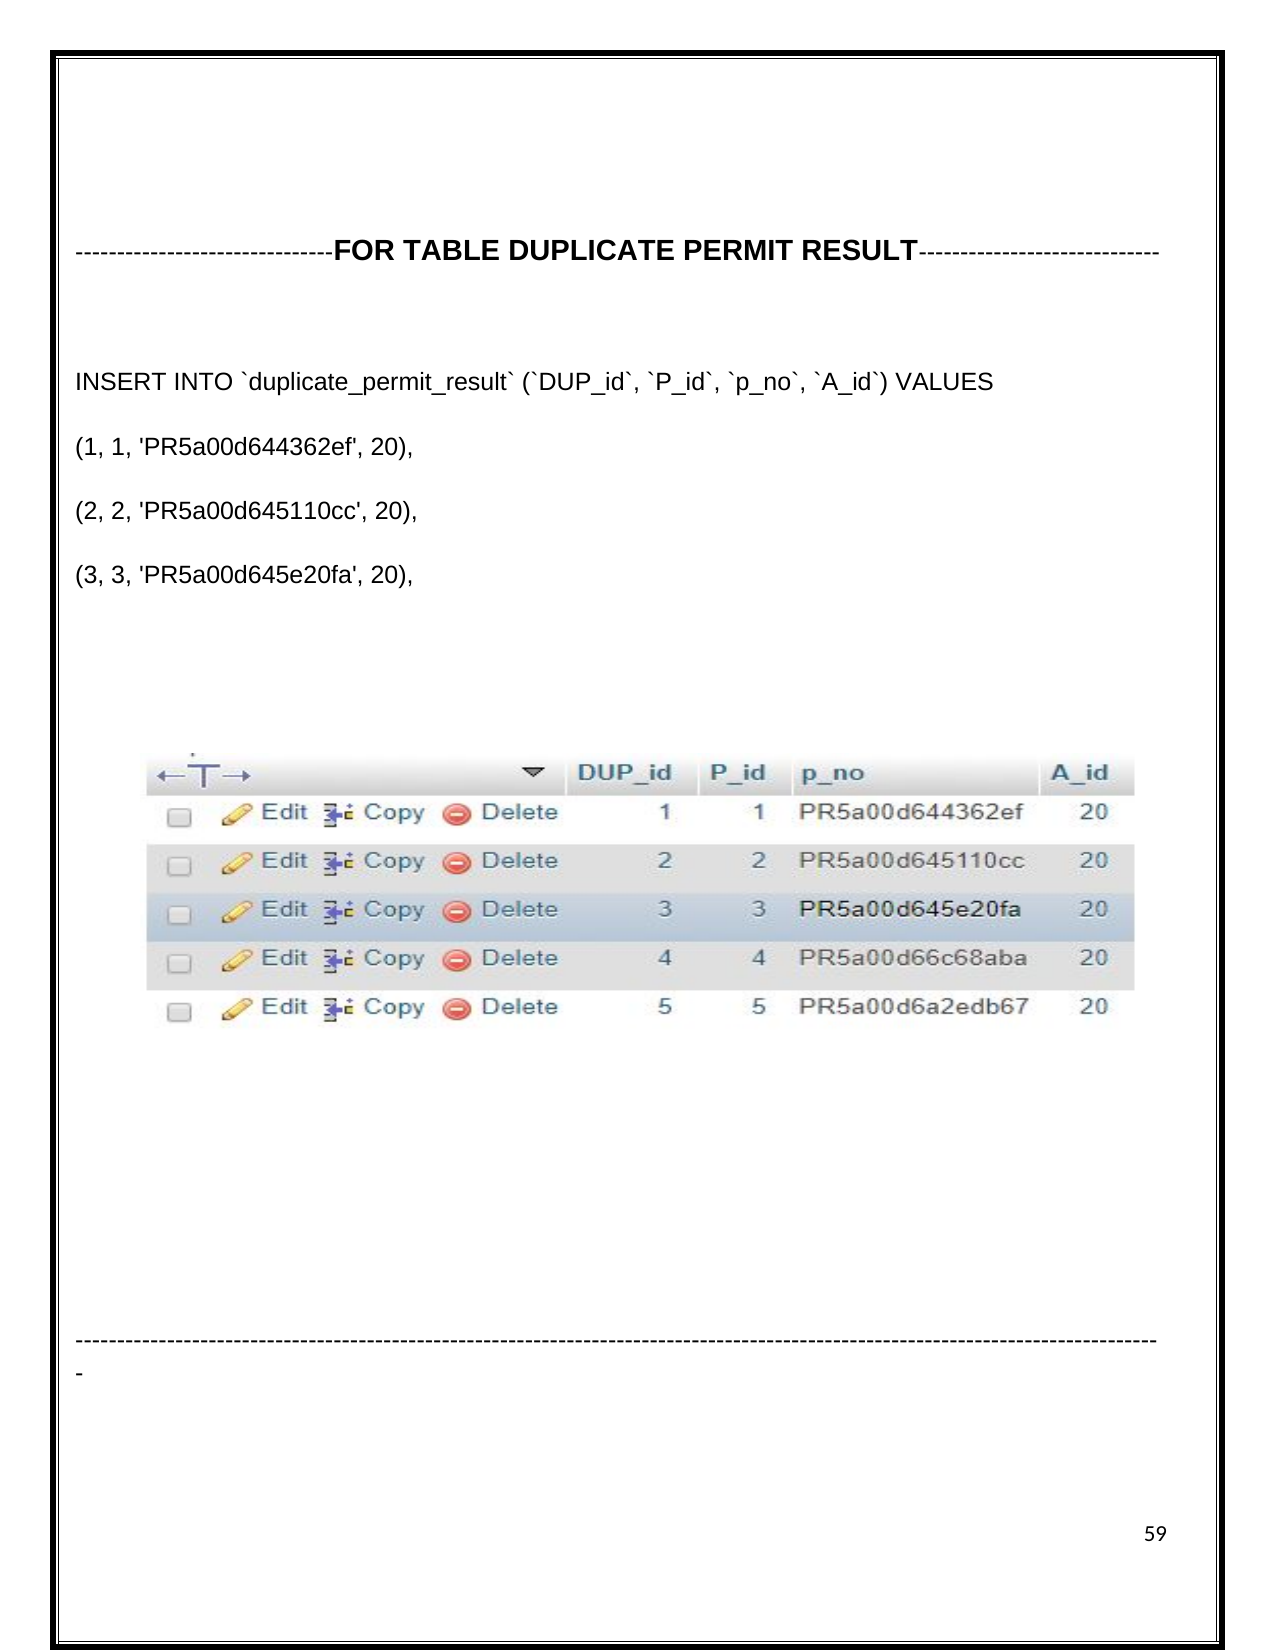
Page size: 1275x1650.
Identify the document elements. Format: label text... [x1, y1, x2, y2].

text (2, 2, 'PR5a00d645110cc', 20), [75, 496, 1167, 525]
text (3, 3, 'PR5a00d645e20fa', 20), [75, 560, 1167, 589]
text -------------------------------FOR TABLE DUPLICATE PERMIT RESULT----------------------------- [75, 233, 1167, 267]
picture [139, 753, 1137, 1033]
text (1, 1, 'PR5a00d644362ef', 20), [75, 432, 1167, 460]
text ----------------------------------------------------------------------------------------------------------------------------------- [75, 1325, 1167, 1387]
text INSERT INTO `duplicate_permit_result` (`DUP_id`, `P_id`, `p_no`, `A_id`) VALUES [75, 367, 1167, 396]
